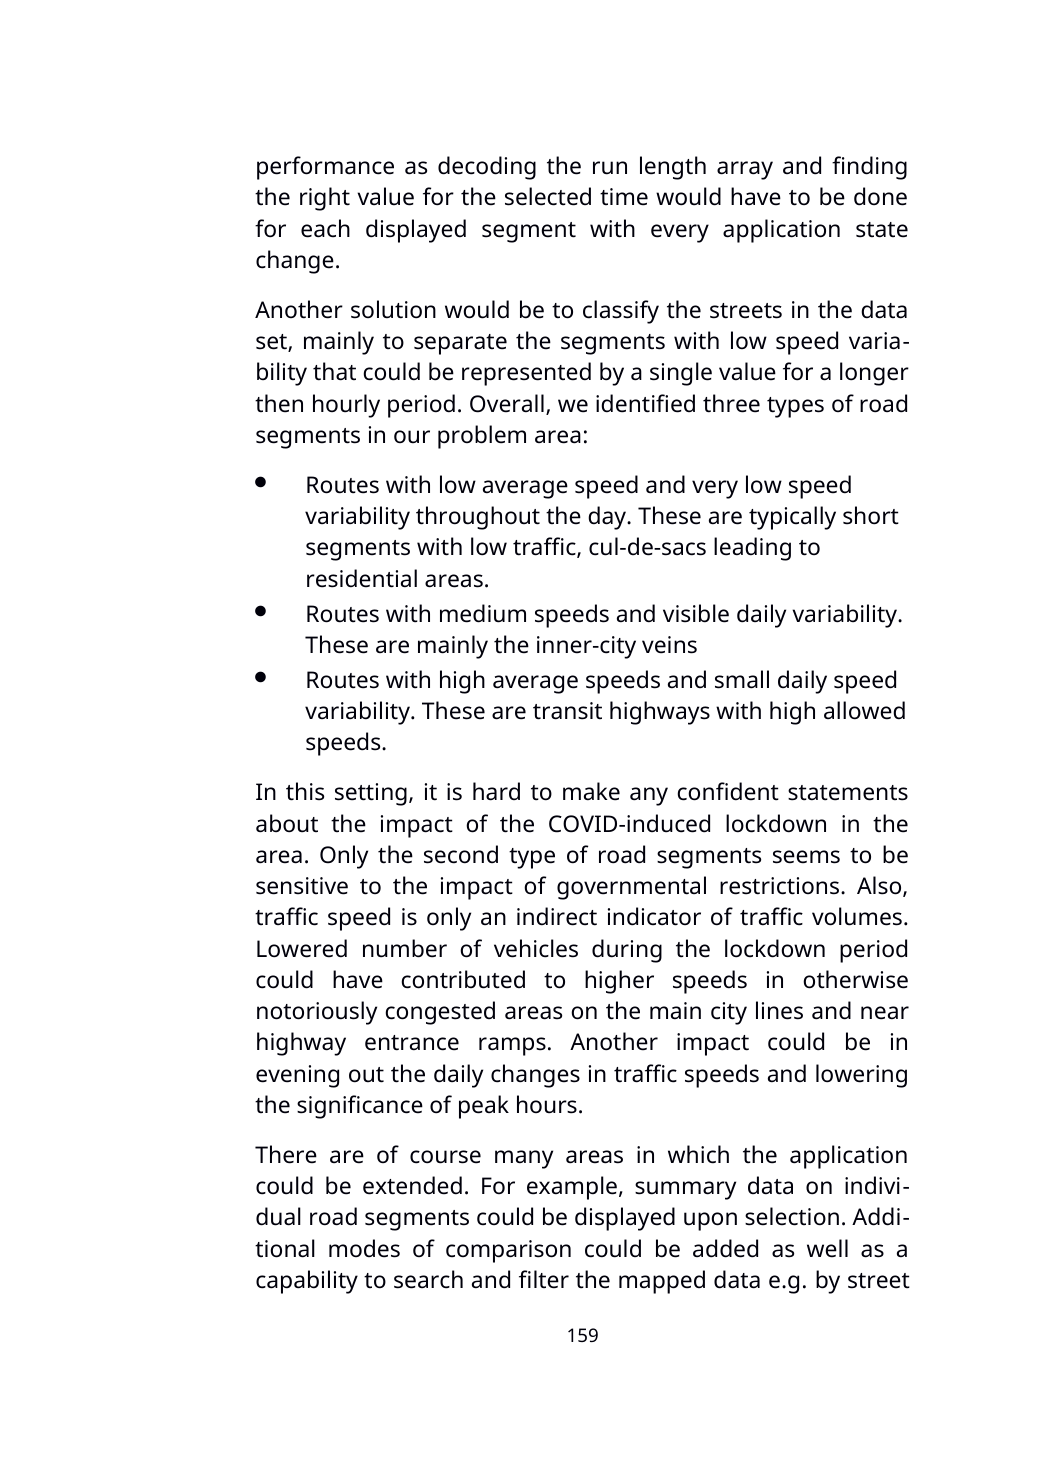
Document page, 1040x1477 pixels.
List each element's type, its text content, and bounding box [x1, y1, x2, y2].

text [255, 150, 910, 275]
list Routes with low average speed and very low speed variability throughout the day. These are typically short segments with low traffic, cul-de-sacs leading to residential areas. [255, 469, 910, 594]
list Routes with medium speeds and visible daily variability. These are mainly the inner-city veins [255, 597, 910, 660]
list Routes with high average speeds and small daily speed variability. These are transit highways with high allowed speeds. [255, 664, 910, 757]
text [255, 1139, 910, 1295]
text Another solution would be to classify the streets in the data set, mainly to separate the segments with low speed variability that could be represented by a single value for a longer then hourly period. Overall, we identified three types of road segments in our problem area: [255, 294, 910, 450]
text In this setting, it is hard to make any confident statements about the impact of the COVID-induced lockdown in the area. Only the second type of road segments seems to be sensitive to the impact of governmental restrictions. Also, traffic speed is only an indirect indicator of traffic volumes. Lowered number of vehicles during the lockdown period could have contributed to higher speeds in otherwise notoriously congested areas on the main city lines and near highway entrance ramps. Another impact could be in evening out the daily changes in traffic speeds and lowering the significance of peak hours. [255, 776, 910, 1120]
